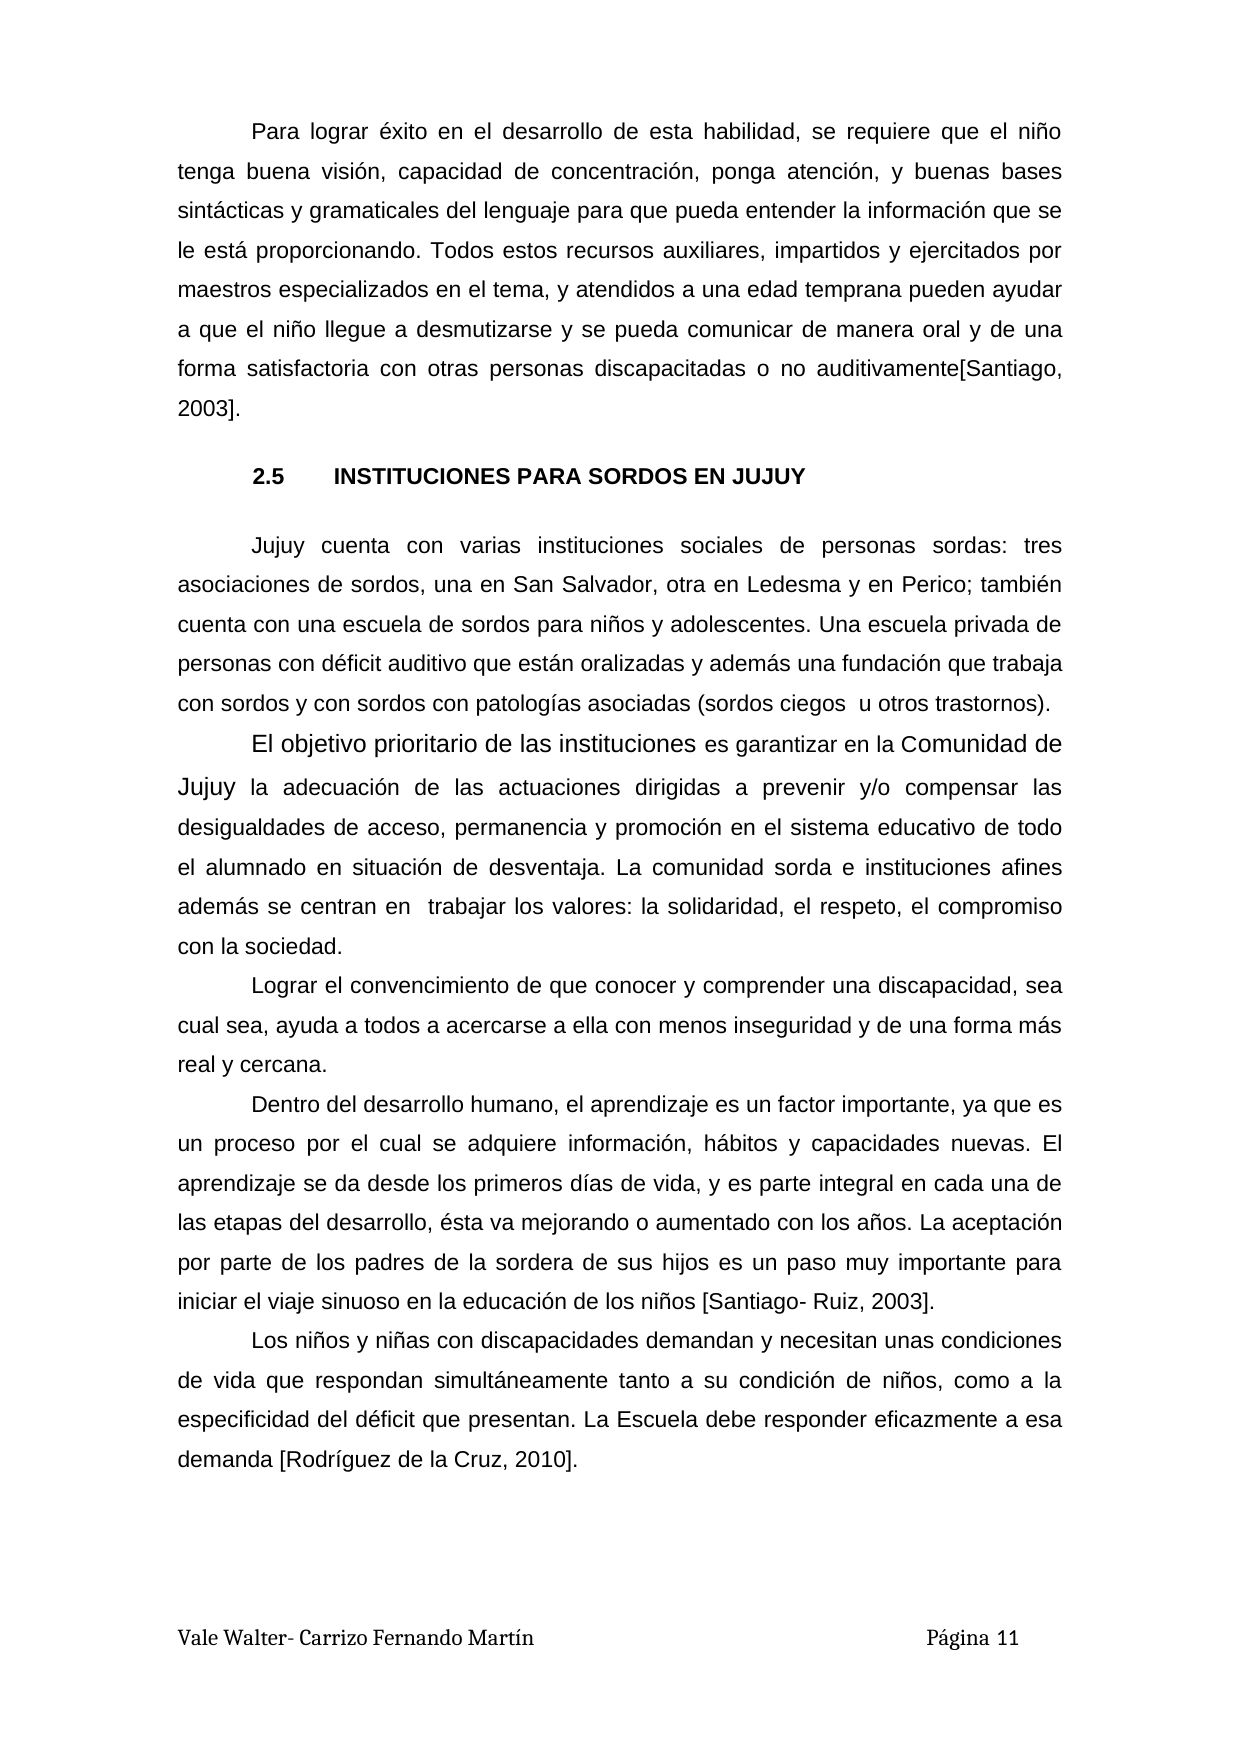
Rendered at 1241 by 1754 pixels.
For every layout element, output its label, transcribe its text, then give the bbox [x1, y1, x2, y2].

text Jujuy cuenta con varias instituciones sociales de personas sordas: tres asociaciones de sordos, una en San Salvador, otra en Ledesma y en Perico; también cuenta con una escuela de sordos para niños y adolescentes. Una escuela privada de personas con déficit auditivo que están oralizadas y además una fundación que trabaja con sordos y con sordos con patologías asociadas (sordos ciegos u otros trastornos). [177, 532, 1063, 716]
text Dentro del desarrollo humano, el aprendizaje es un factor importante, ya que es un proceso por el cual se adquiere información, hábitos y capacidades nuevas. El aprendizaje se da desde los primeros días de vida, y es parte integral en cada una de las etapas del desarrollo, ésta va mejorando o aumentado con los años. La aceptación por parte de los padres de la sordera de sus hijos es un paso muy importante para iniciar el viaje sinuoso en la educación de los niños [Santiago- Ruiz, 2003]. [177, 1091, 1063, 1314]
text Los niños y niñas con discapacidades demandan y necesitan unas condiciones de vida que respondan simultáneamente tanto a su condición de niños, como a la especificidad del déficit que presentan. La Escuela debe responder eficazmente a esa demanda [Rodríguez de la Cruz, 2010]. [177, 1327, 1063, 1472]
text Lograr el convencimiento de que conocer y comprender una discapacidad, sea cual sea, ayuda a todos a acercarse a ella con menos inseguridad y de una forma más real y cercana. [177, 972, 1063, 1077]
text Para lograr éxito en el desarrollo de esta habilidad, se requiere que el niño tenga buena visión, capacidad de concentración, ponga atención, y buenas bases sintácticas y gramaticales del lenguaje para que pueda entender la información que se le está proporcionando. Todos estos recursos auxiliares, impartidos y ejercitados por maestros especializados en el tema, y atendidos a una edad temprana pueden ayudar a que el niño llegue a desmutizarse y se pueda comunicar de manera oral y de una forma satisfactoria con otras personas discapacitadas o no auditivamente[Santiago, 2003]. [177, 118, 1063, 421]
text 2.5 INSTITUCIONES PARA SORDOS EN JUJUY [177, 463, 1063, 489]
text El objetivo prioritario de las instituciones es garantizar en la Comunidad de Jujuy la adecuación de las actuaciones dirigidas a prevenir y/o compensar las desigualdades de acceso, permanencia y promoción en el sistema educativo de todo el alumnado en situación de desventaja. La comunidad sorda e instituciones afines además se centran en trabajar los valores: la solidaridad, el respeto, el compromiso con la sociedad. [177, 729, 1063, 959]
